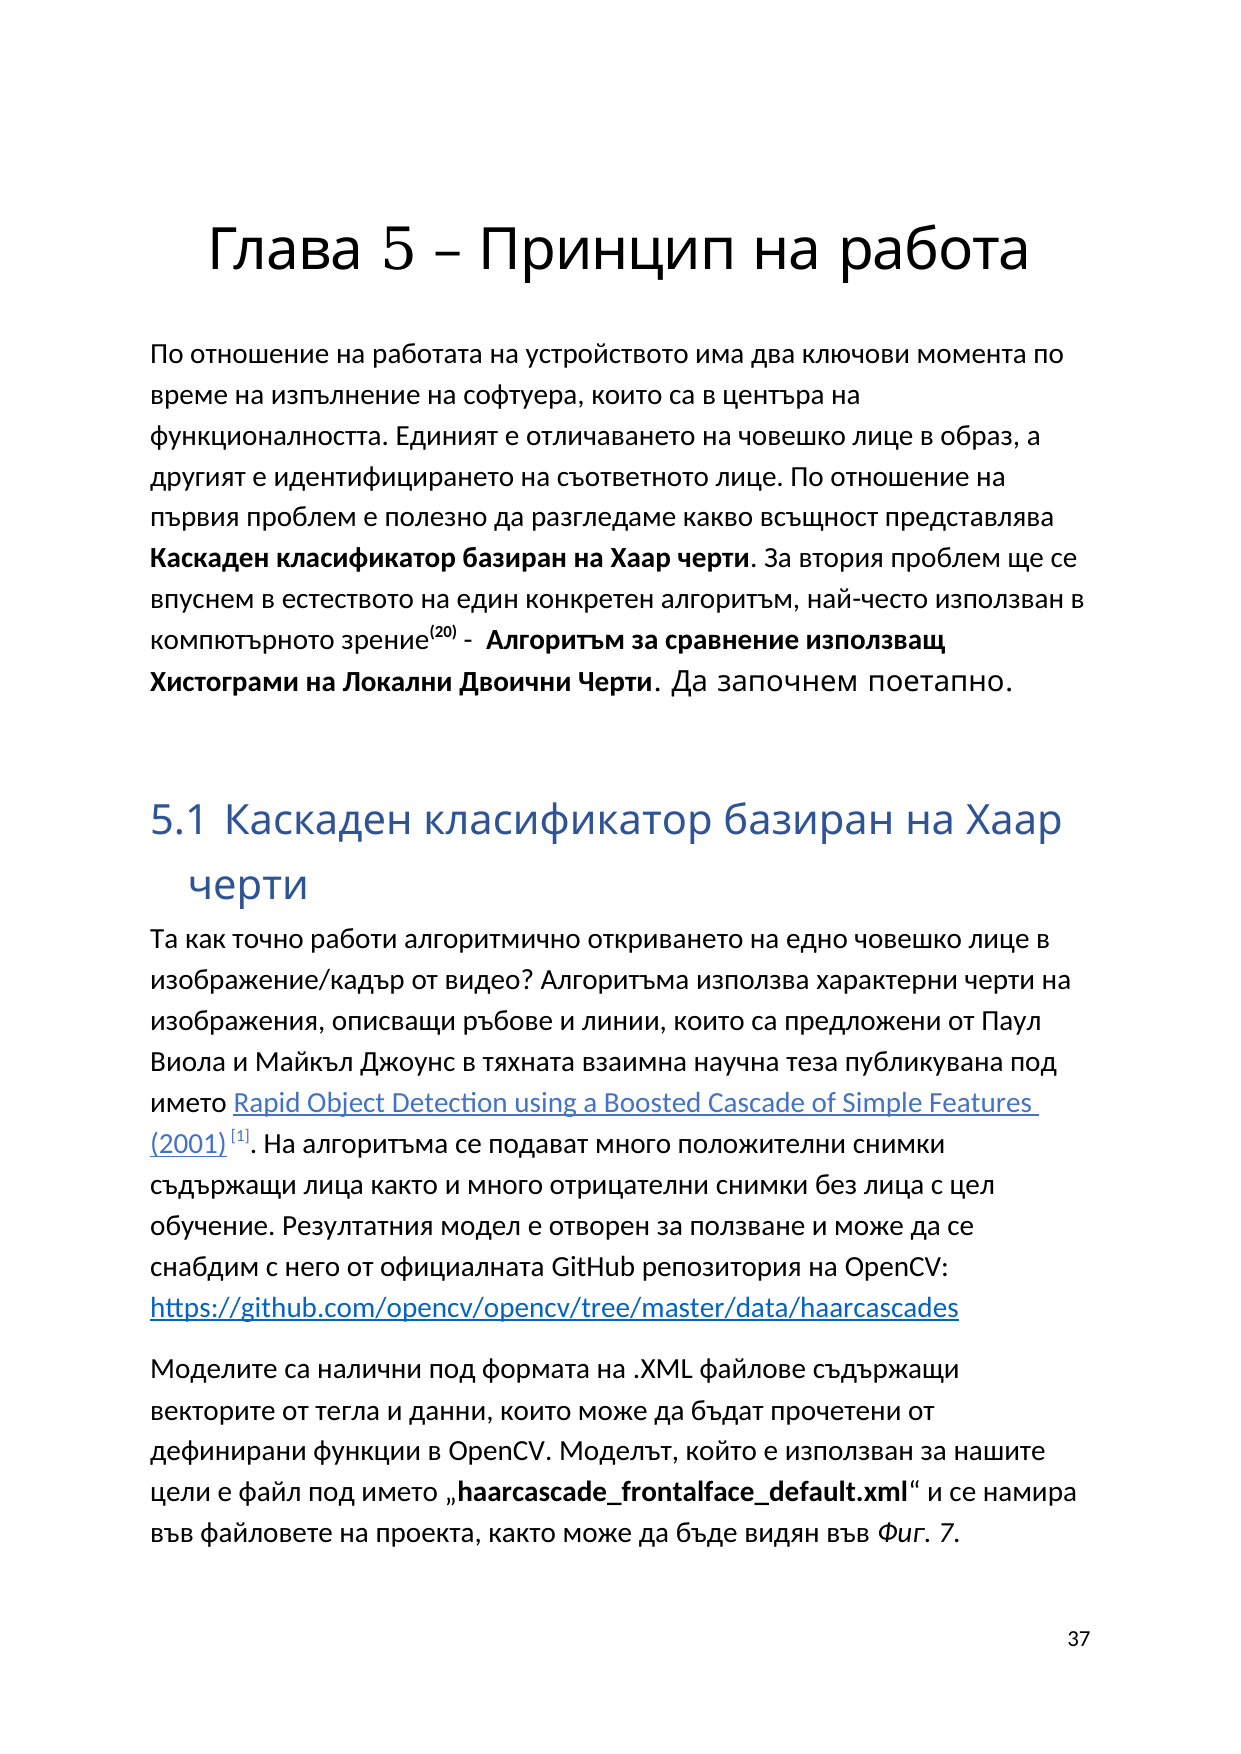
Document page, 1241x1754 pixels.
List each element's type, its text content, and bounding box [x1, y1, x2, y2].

title Глава 5 – Принцип на работа [150, 212, 1090, 282]
text Моделите са налични под формата на .XML файлове съдържащи векторите от тегла и данни, които може да бъдат прочетени от дефинирани функции в OpenCV. Моделът, който е използван за нашите цели е файл под името „haarcascade_frontalface_default.xml“ и се намира във файловете на проекта, както може да бъде видян във Фиг. 7. [150, 1351, 1090, 1550]
subtitle Каскаден класификатор базиран на Хаар черти [150, 790, 1090, 912]
text Та как точно работи алгоритмично откриването на едно човешко лице в изображение/кадър от видео? Алгоритъма използва характерни черти на изображения, описващи ръбове и линии, които са предложени от Паул Виола и Майкъл Джоунс в тяхната взаимна научна теза публикувана под името Rapid Object Detection using a Boosted Cascade of Simple Features (2001) [1]. На алгоритъма се подават много положителни снимки съдържащи лица както и много отрицателни снимки без лица с цел обучение. Резултатния модел е отворен за ползване и може да се снабдим с него от официалната GitHub репозитория на OpenCV: https://github.com/opencv/opencv/tree/master/data/haarcascades [150, 920, 1090, 1324]
text По отношение на работата на устройството има два ключови момента по време на изпълнение на софтуера, които са в центъра на функционалността. Единият е отличаването на човешко лице в образ, а другият е идентифицирането на съответното лице. По отношение на първия проблем е полезно да разгледаме какво всъщност представлява Каскаден класификатор базиран на Хаар черти. За втория проблем ще се впуснем в естеството на един конкретен алгоритъм, най-често използван в компютърното зрение(20) - Алгоритъм за сравнение използващ Хистограми на Локални Двоични Черти. Да започнем поетапно. [150, 335, 1090, 698]
